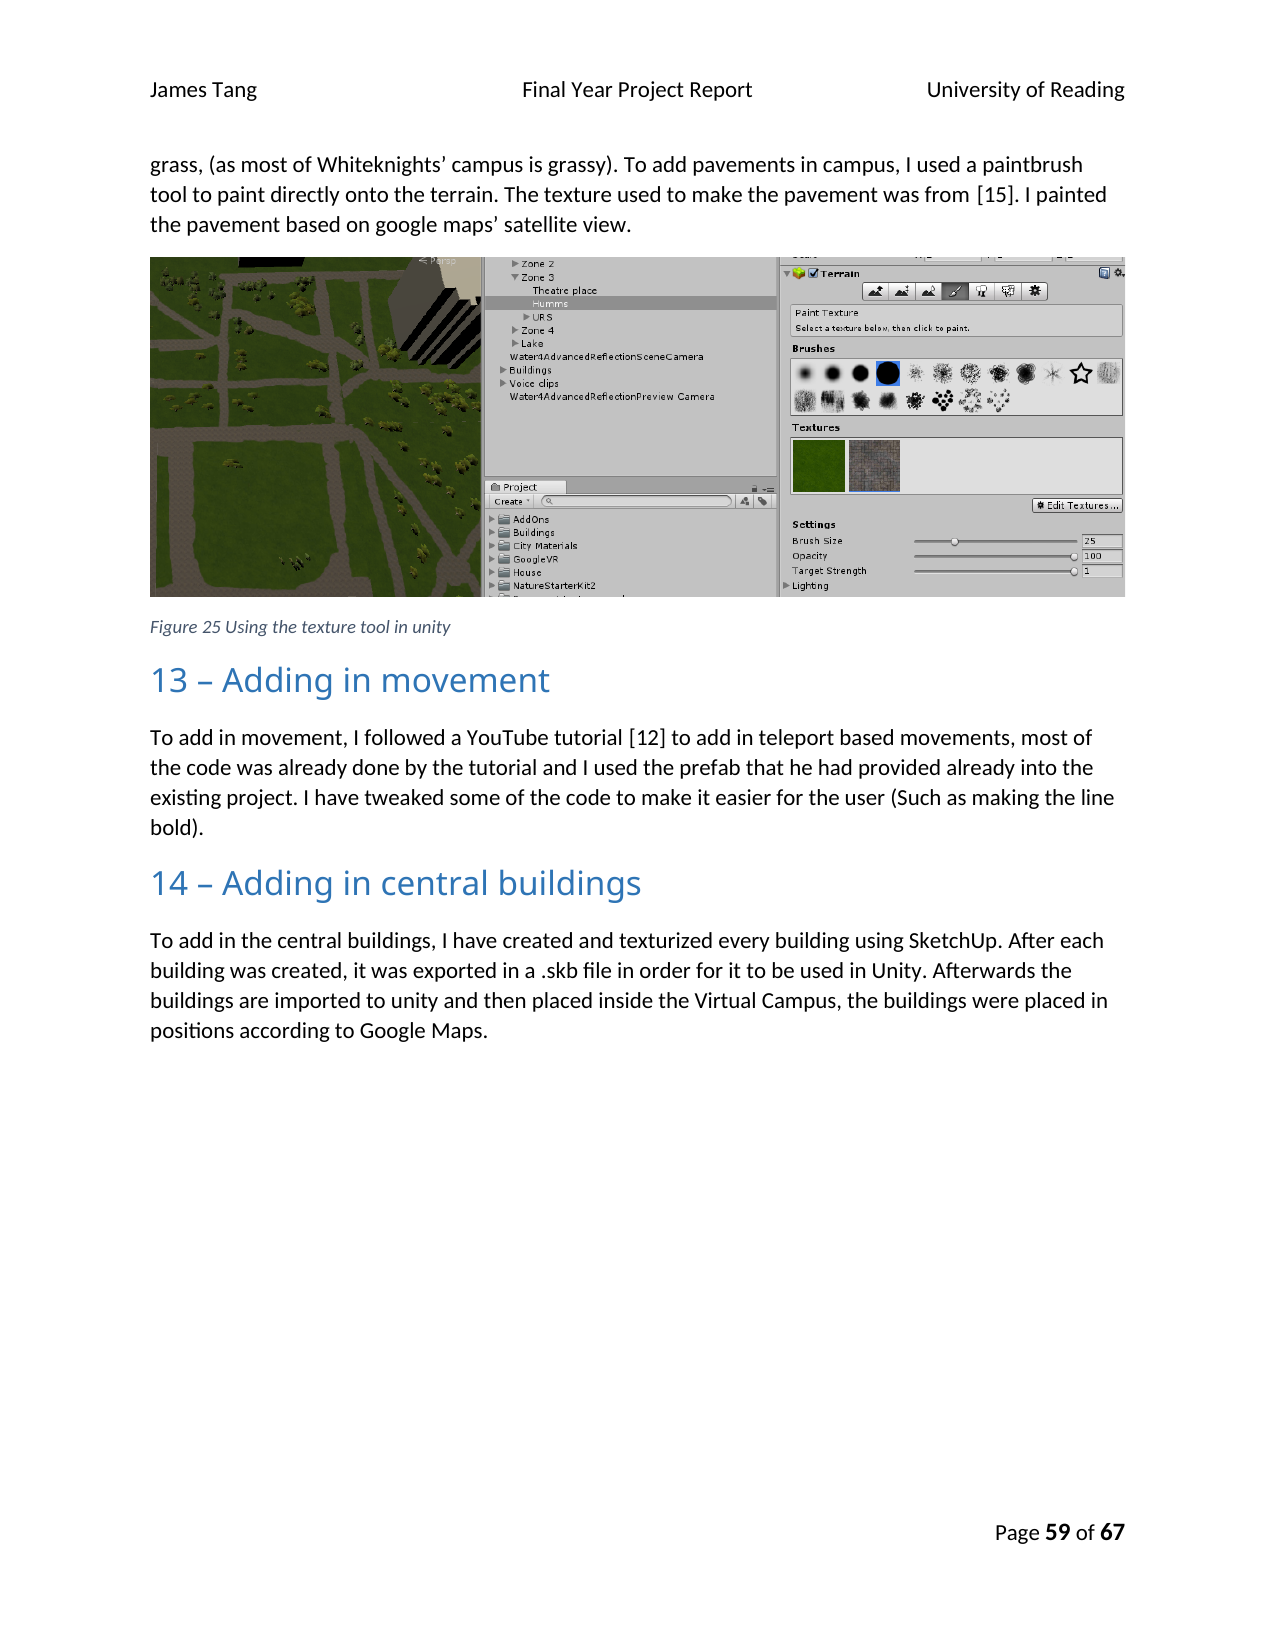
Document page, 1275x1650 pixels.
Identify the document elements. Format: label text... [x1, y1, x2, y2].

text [150, 150, 1125, 238]
text 14 – Adding in central buildings [150, 860, 1125, 906]
text 13 – Adding in movement [150, 657, 1125, 702]
text To add in movement, I followed a YouTube tutorial to add in teleport based movements, most of the code was already done by the tutorial and I used the prefab that he had provided already into the existing project. I have tweaked some of the code to make it easier for the user (Such as making the line bold). [150, 723, 1125, 841]
text Figure 25 Using the texture tool in unity [150, 616, 1125, 639]
picture [150, 257, 1125, 597]
text To add in the central buildings, I have created and texturized every building using SketchUp. After each building was created, it was exported in a .skb file in order for it to be used in Unity. Afterwards the buildings are imported to unity and then placed inside the Virtual Campus, the buildings were placed in positions according to Google Maps. [150, 926, 1125, 1044]
